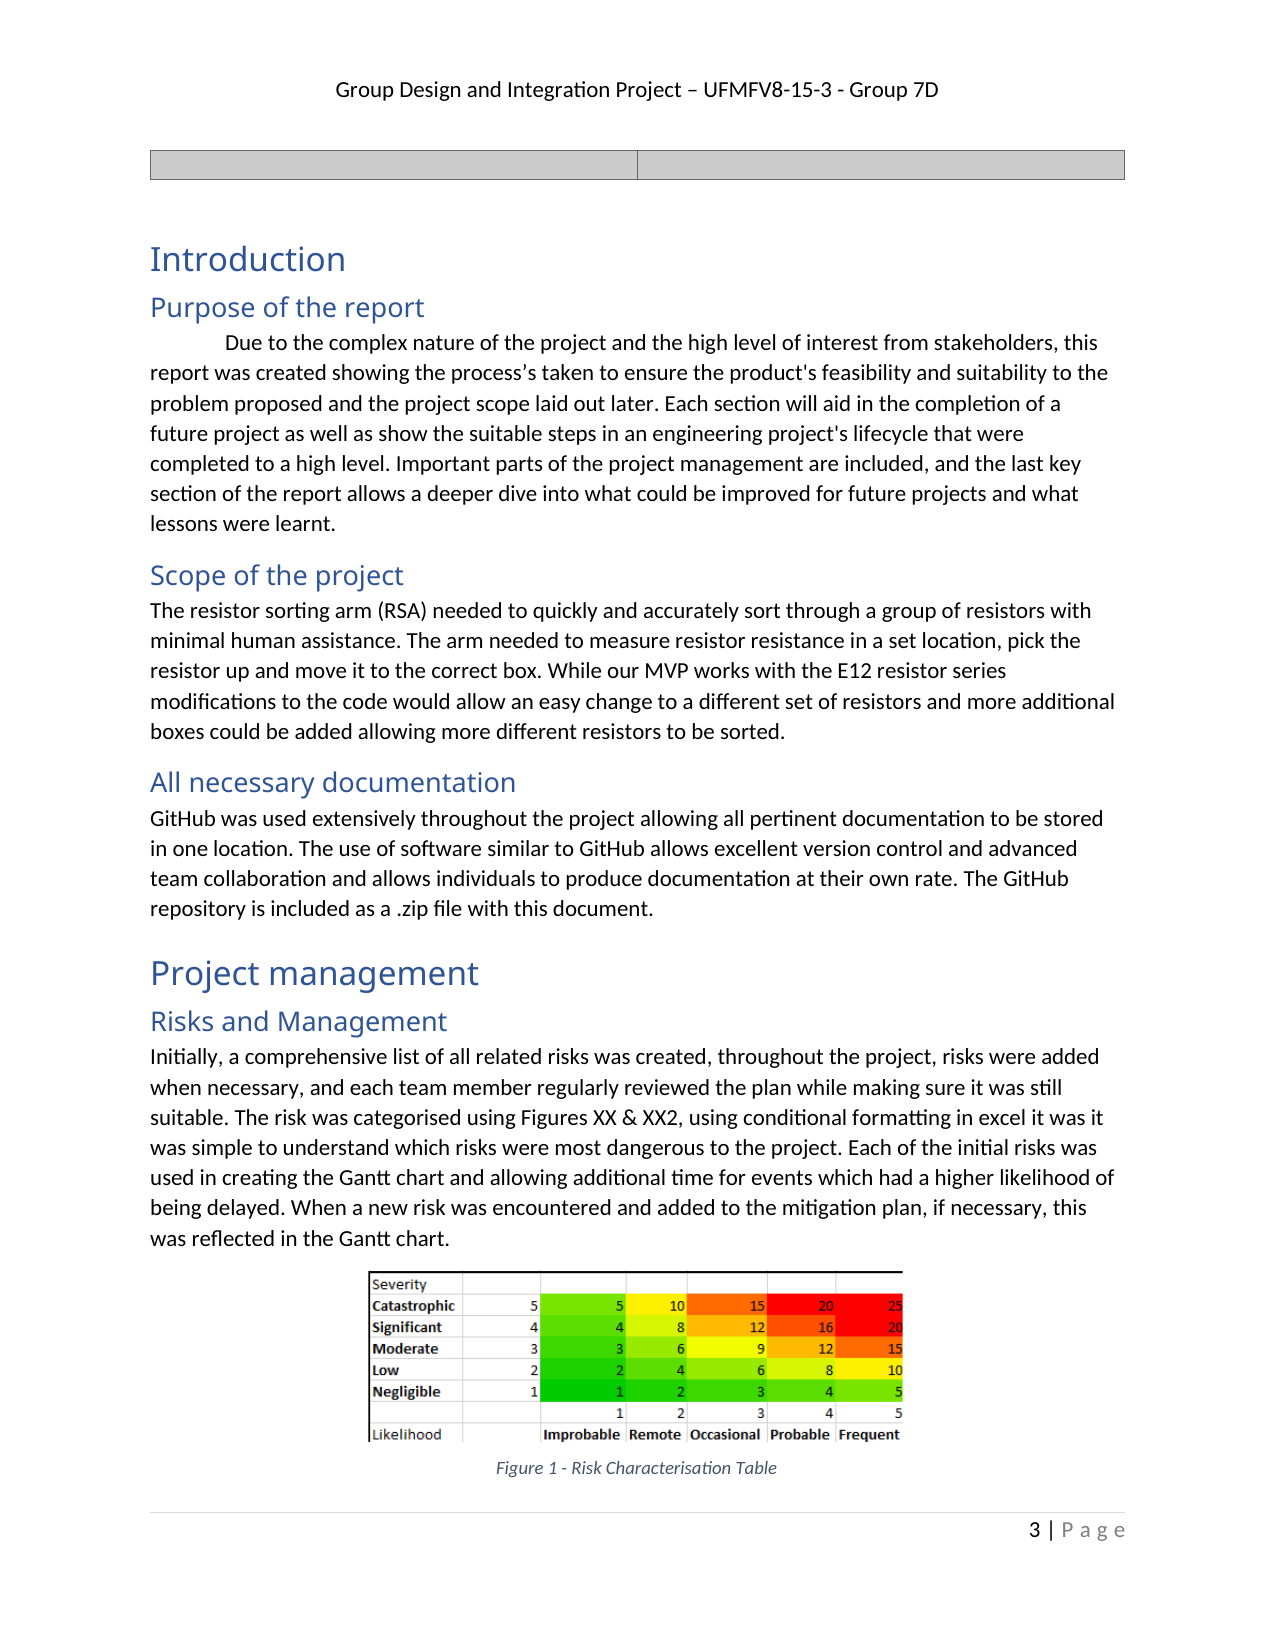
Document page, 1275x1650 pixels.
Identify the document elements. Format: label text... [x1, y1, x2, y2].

subtitle Purpose of the report [150, 288, 1125, 325]
subtitle Risks and Management [150, 1003, 1125, 1039]
subtitle Project management [150, 949, 1125, 995]
text Initially, a comprehensive list of all related risks was created, throughout the project, risks were added when necessary, and each team member regularly reviewed the plan while making sure it was still suitable. The risk was categorised using Figures XX & XX2, using conditional formatting in excel it was it was simple to understand which risks were most dangerous to the project. Each of the initial risks was used in creating the Gantt chart and allowing additional time for events which had a higher likelihood of being delayed. When a new risk was encountered and added to the mitigation plan, if necessary, this was reflected in the Gantt chart. [150, 1042, 1125, 1252]
picture [368, 1270, 903, 1442]
subtitle Introduction [150, 235, 1125, 281]
table_cell [151, 151, 637, 179]
subtitle Scope of the project [150, 556, 1125, 593]
text Due to the complex nature of the project and the high level of interest from stakeholders, this report was created showing the process’s taken to ensure the product's feasibility and suitability to the problem proposed and the project scope laid out later. Each section will aid in the completion of a future project as well as show the suitable steps in an engineering project's lifecycle that were completed to a high level. Important parts of the project management are included, and the last key section of the report allows a deeper dive into what could be improved for future projects and what lessons were learnt. [150, 328, 1125, 537]
text The resistor sorting arm (RSA) needed to quickly and accurately sort through a group of resistors with minimal human assistance. The arm needed to measure resistor resistance in a set location, pick the resistor up and move it to the correct box. While our MVP works with the E12 resistor series modifications to the code would allow an easy change to a different set of resistors and more additional boxes could be added allowing more different resistors to be sorted. [150, 596, 1125, 745]
subtitle All necessary documentation [150, 764, 1125, 801]
table_cell [638, 151, 1124, 179]
text GitHub was used extensively throughout the project allowing all pertinent documentation to be stored in one location. The use of software similar to GitHub allows excellent version control and advanced team collaboration and allows individuals to produce documentation at their own rate. The GitHub repository is included as a .zip file with this document. [150, 804, 1125, 922]
